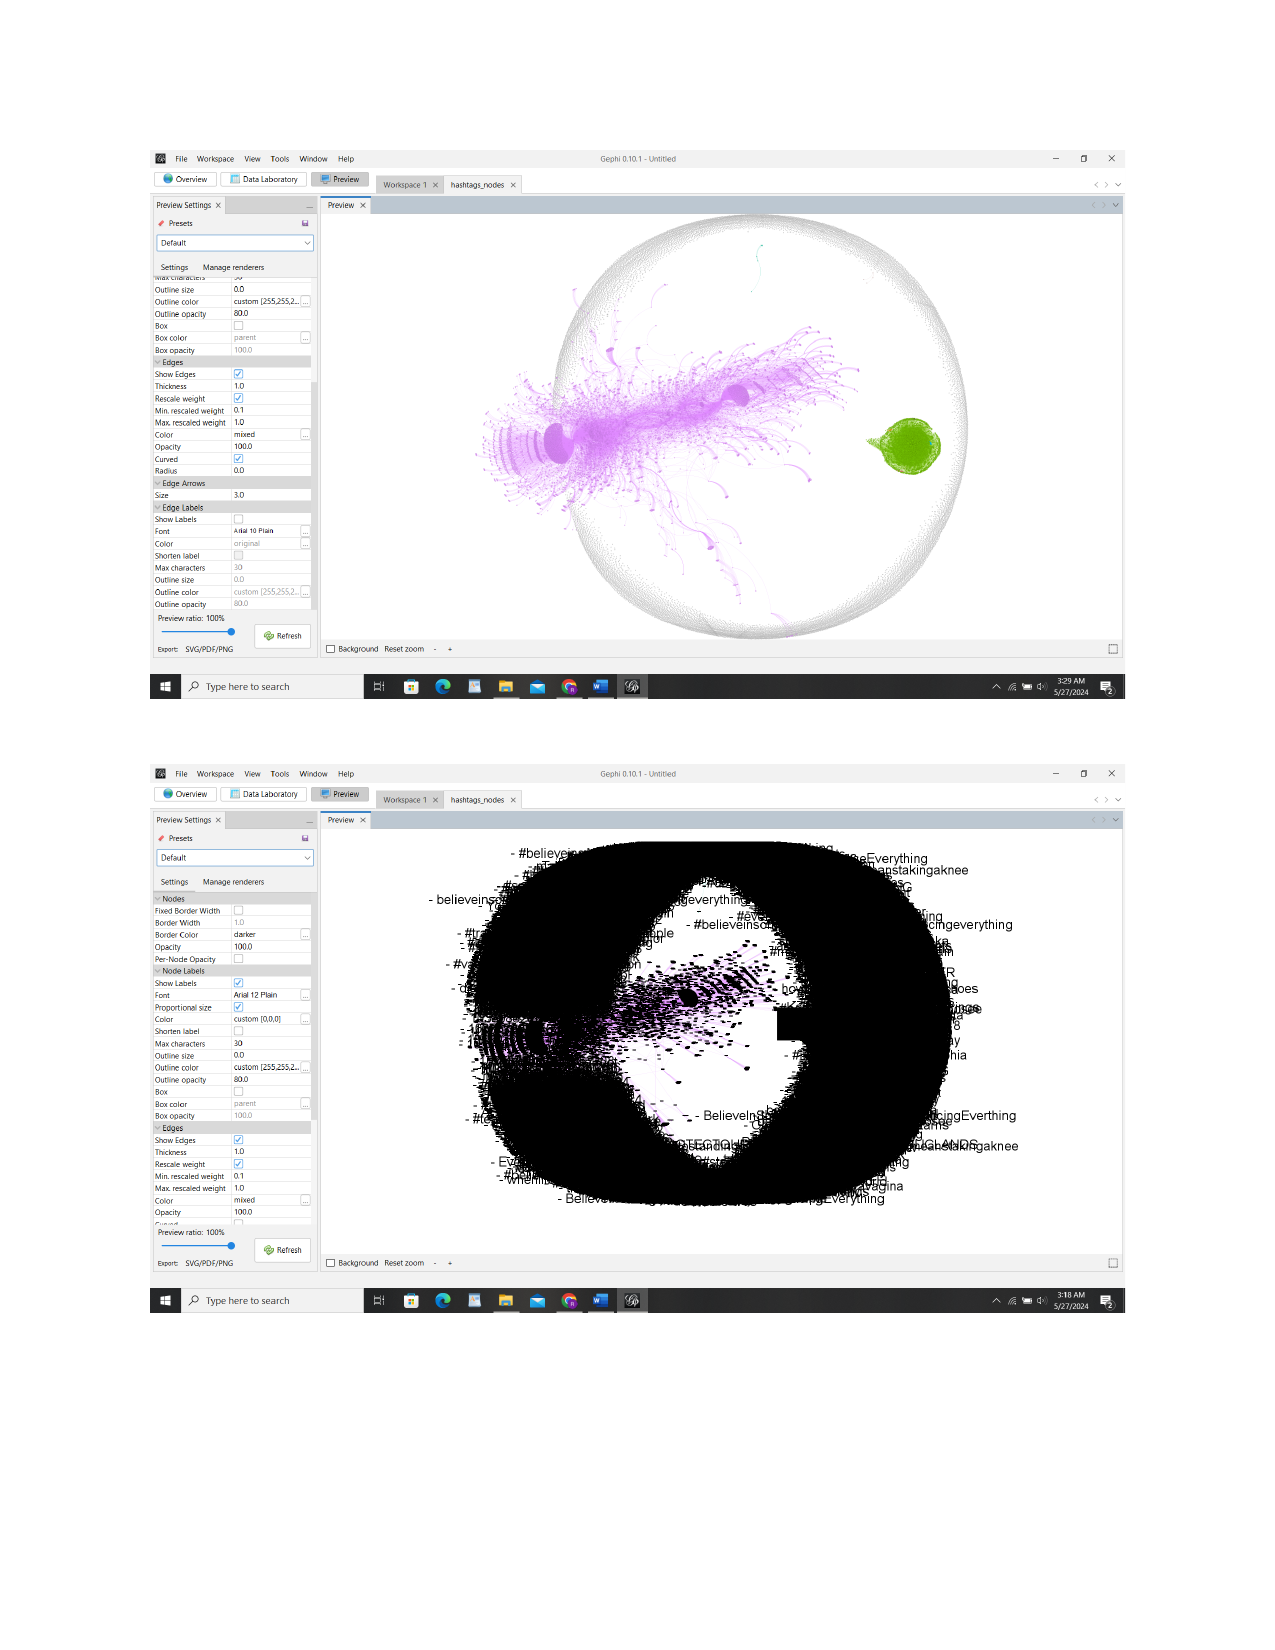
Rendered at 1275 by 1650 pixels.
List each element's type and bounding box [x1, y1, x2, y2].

picture [150, 150, 1125, 699]
picture [150, 764, 1125, 1313]
